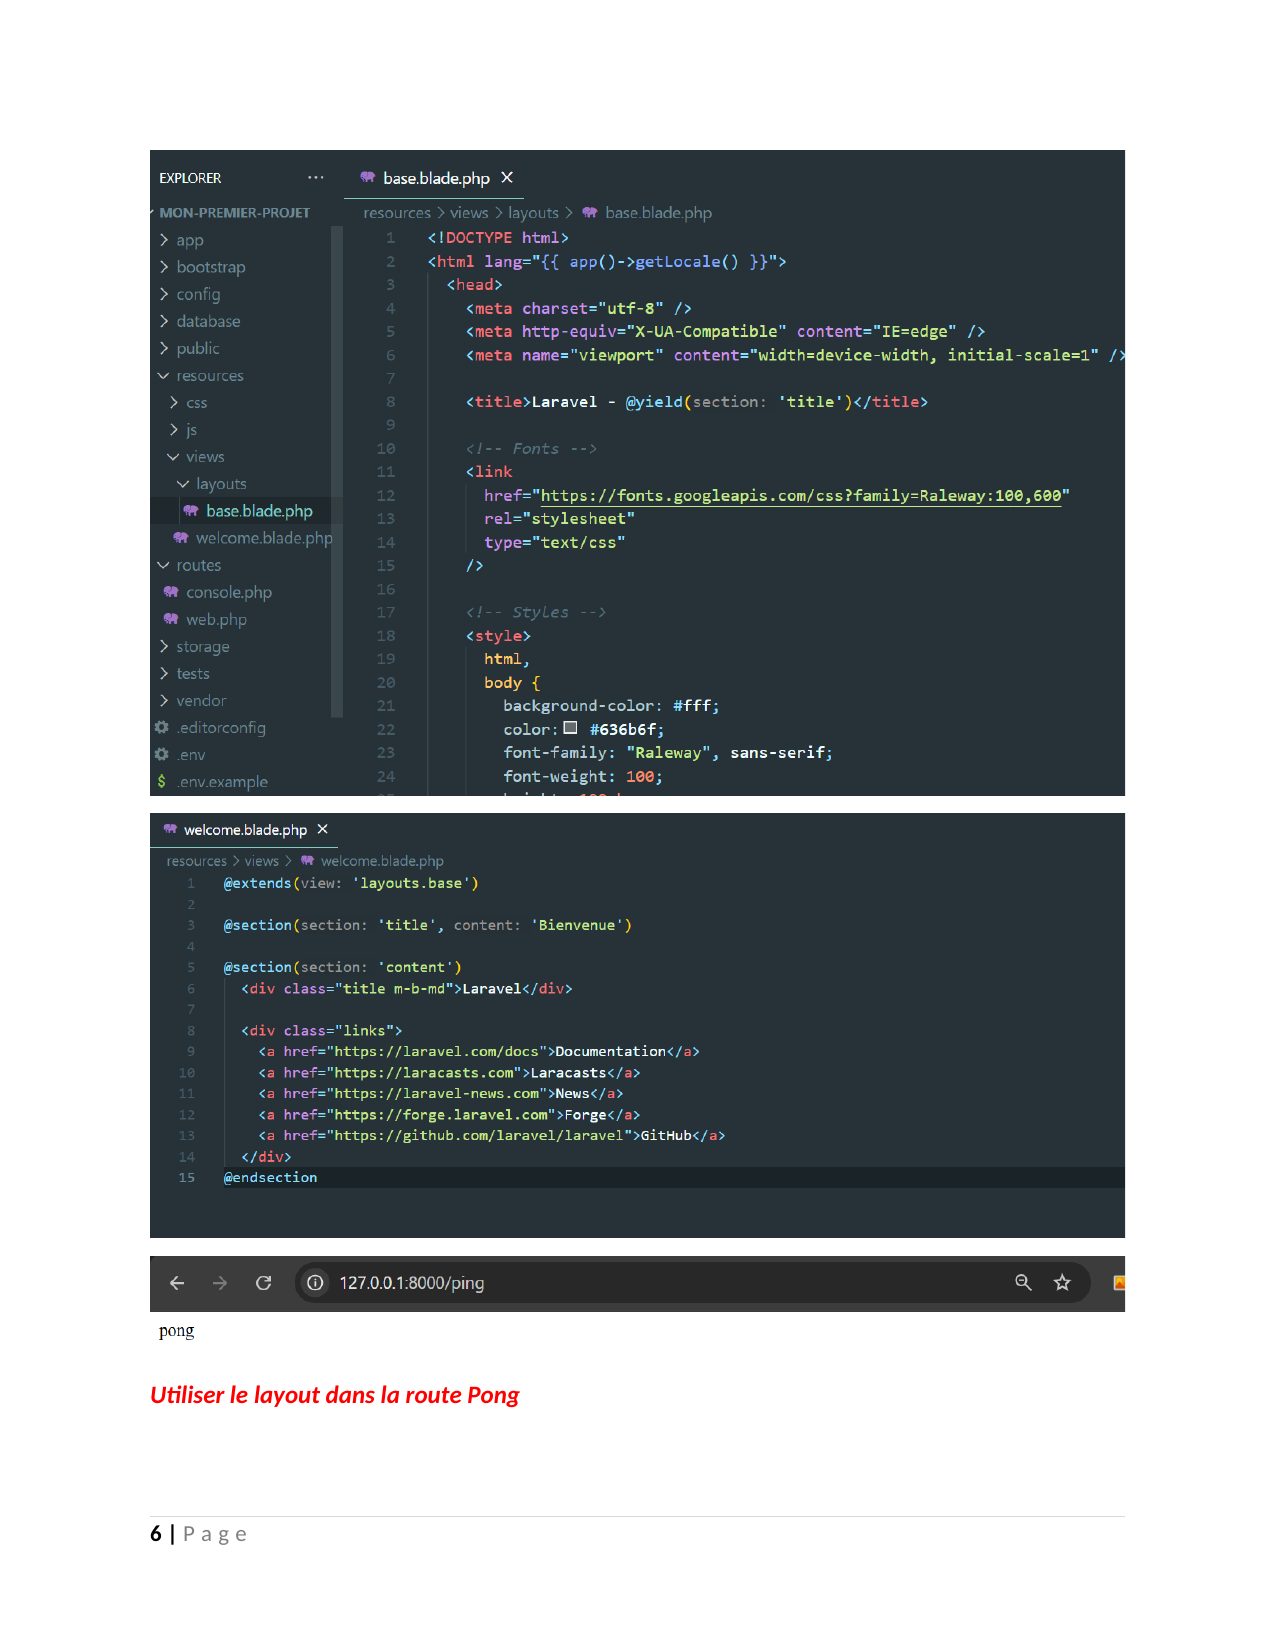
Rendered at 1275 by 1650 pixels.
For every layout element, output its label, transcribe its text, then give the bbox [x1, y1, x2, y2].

picture [150, 1256, 1125, 1360]
picture [150, 150, 1125, 796]
text Utiliser le layout dans la route Pong [150, 1379, 1125, 1409]
picture [150, 813, 1125, 1238]
